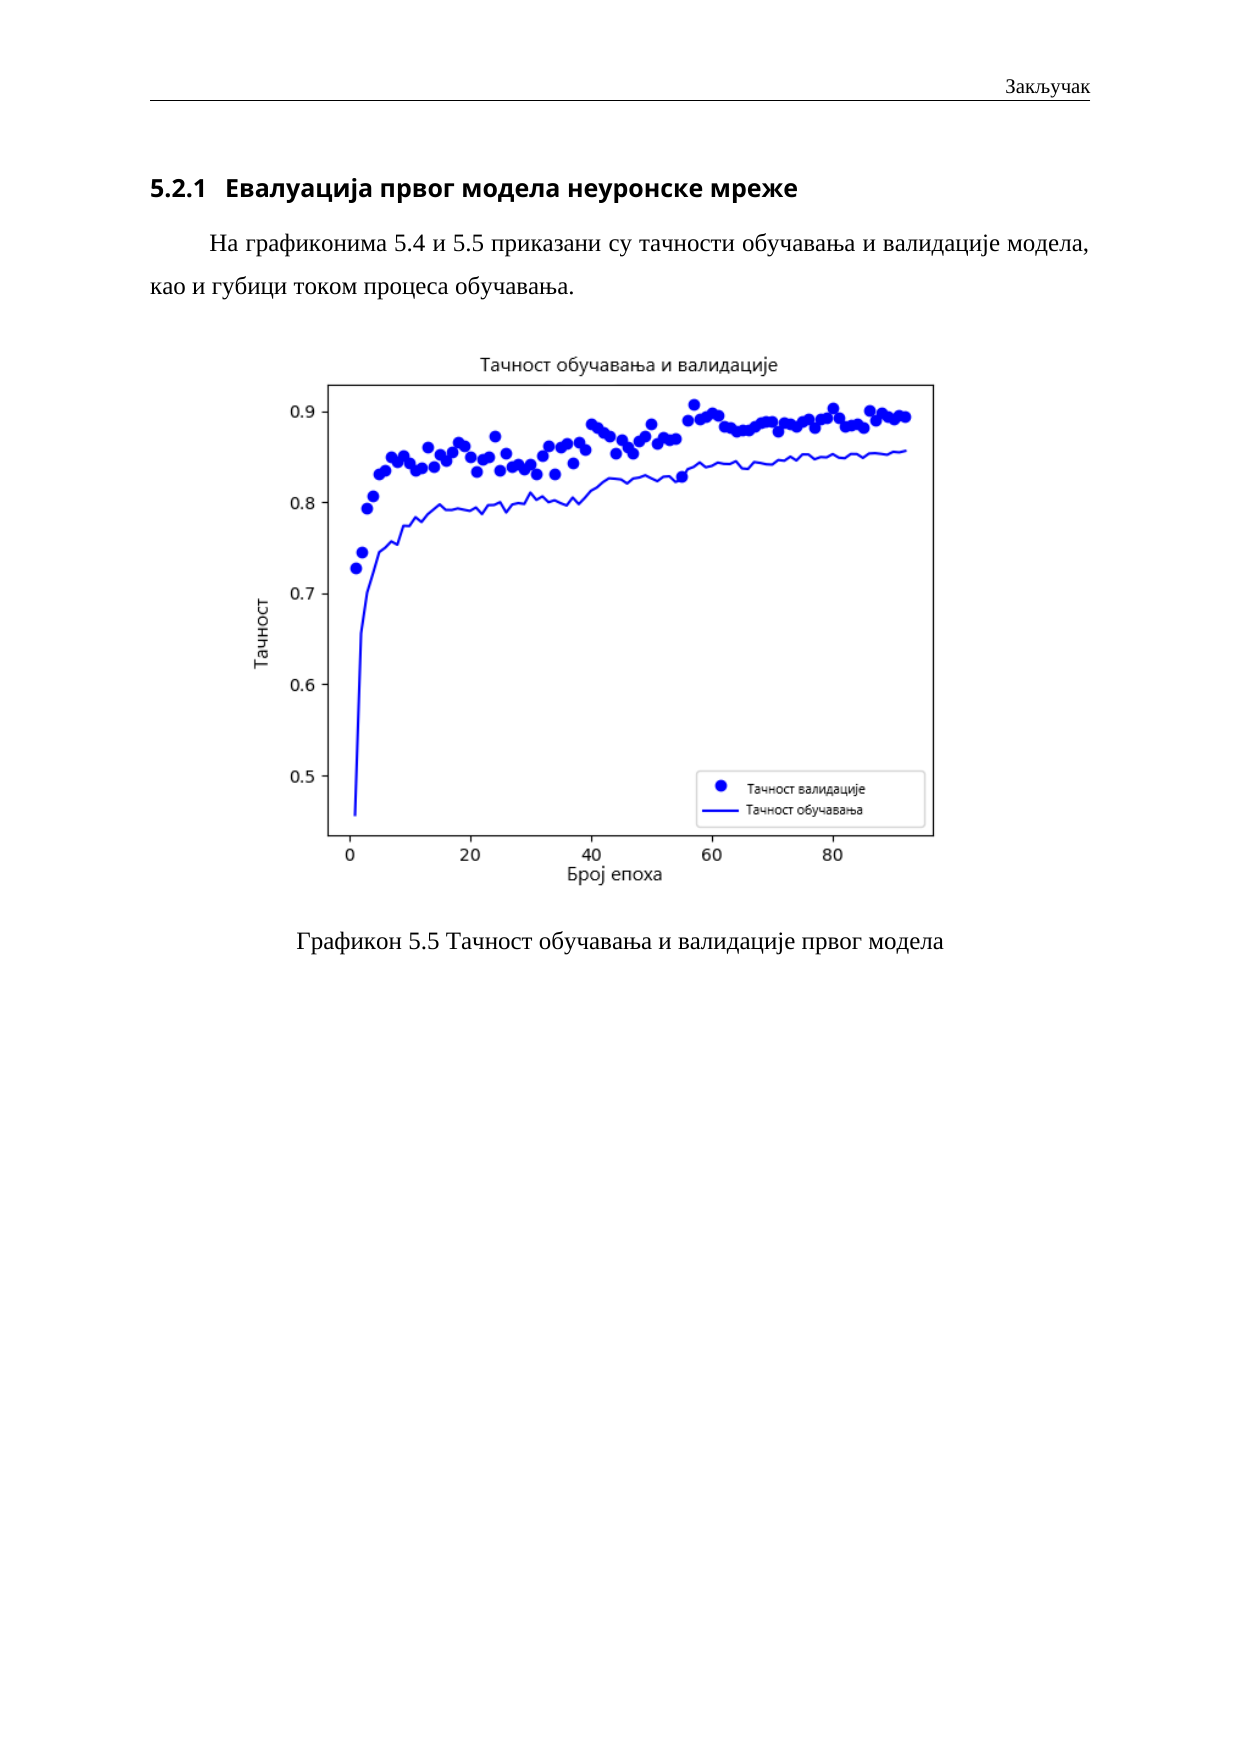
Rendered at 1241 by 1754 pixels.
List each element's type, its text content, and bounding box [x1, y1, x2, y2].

subtitle Евалуација првог модела неуронске мреже [150, 171, 1090, 205]
text На графиконима 5.4 и 5.5 приказани су тачности обучавања и валидације модела, као и губици током процеса обучавања. [150, 228, 1090, 300]
picture [230, 314, 1011, 900]
